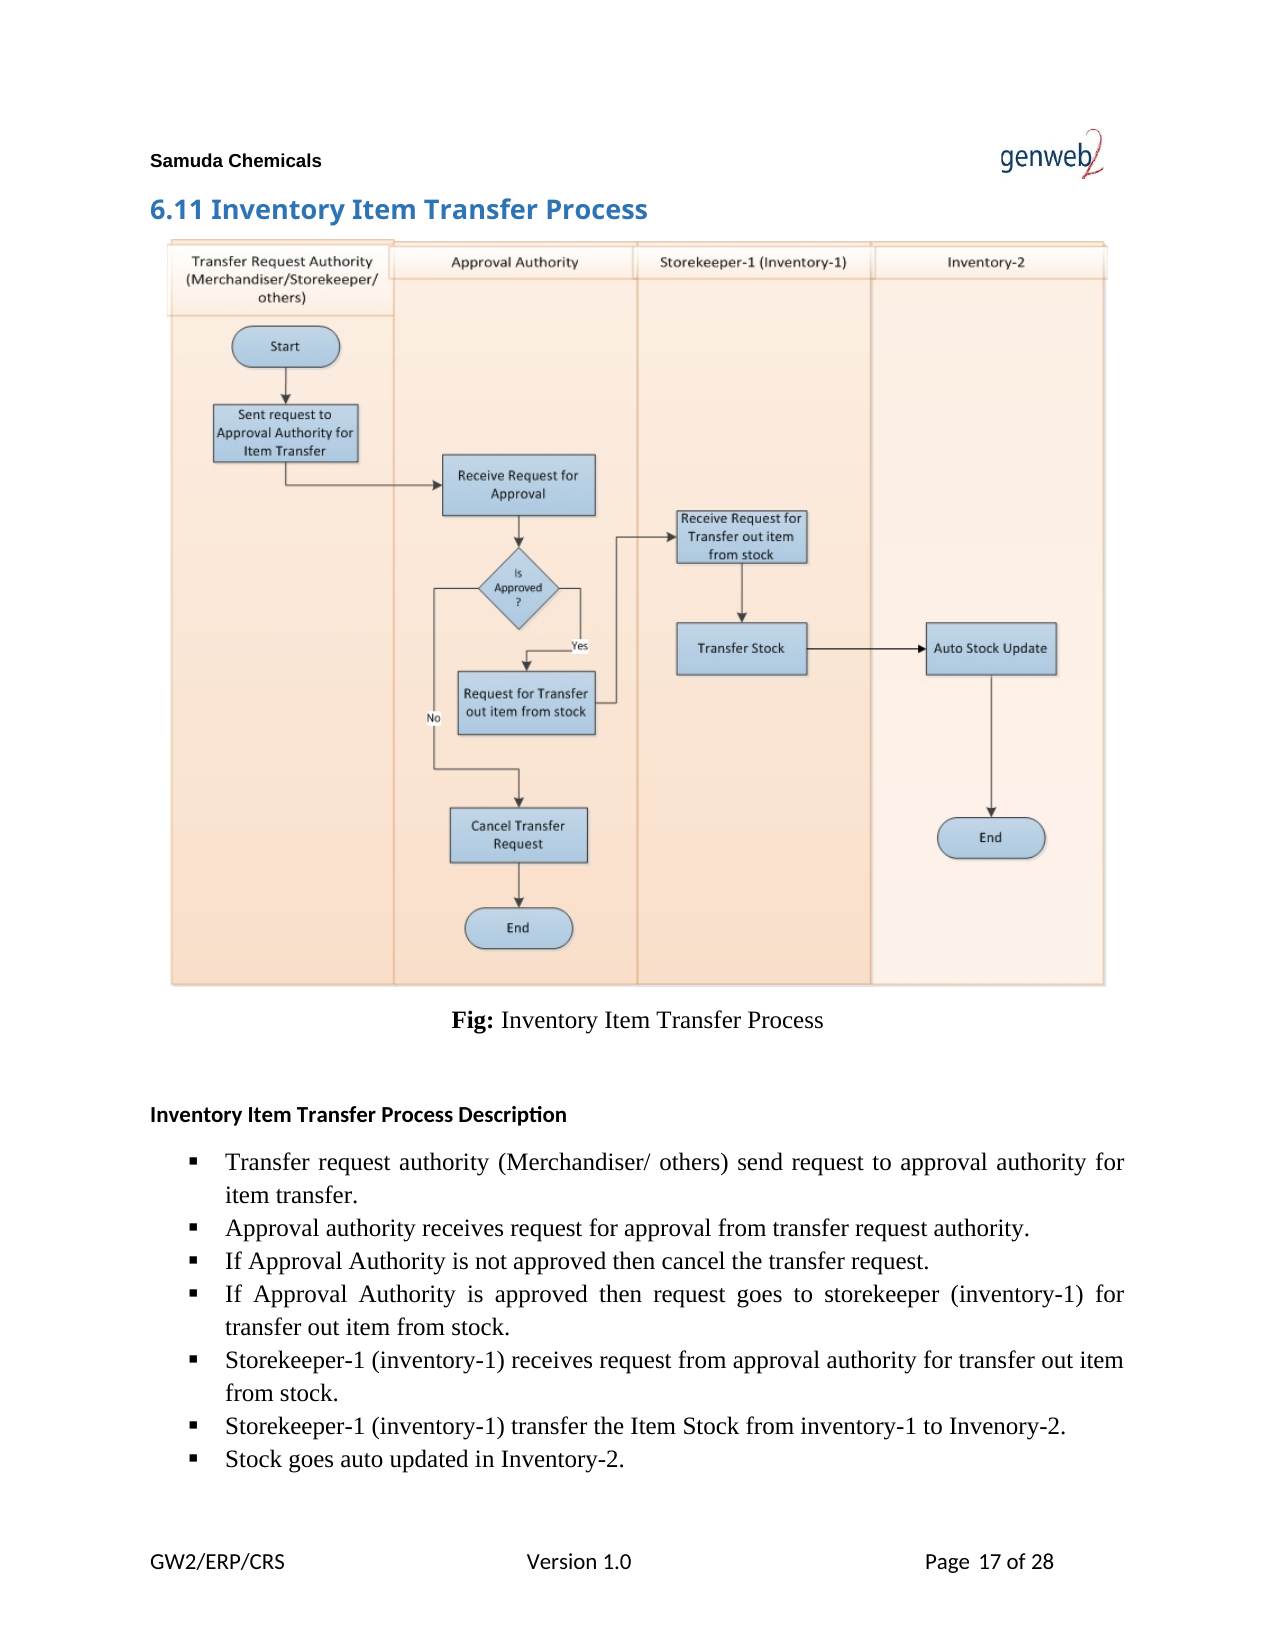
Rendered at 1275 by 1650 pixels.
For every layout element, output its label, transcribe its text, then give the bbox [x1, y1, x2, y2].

list Transfer request authority (Merchandiser/ others) send request to approval authority for item transfer. [187, 1147, 1125, 1209]
text Fig: Inventory Item Transfer Process [150, 1006, 1125, 1034]
picture [1000, 128, 1103, 179]
list Storekeeper-1 (inventory-1) receives request from approval authority for transfer out item from stock. [187, 1345, 1125, 1407]
list Storekeeper-1 (inventory-1) transfer the Item Stock from inventory-1 to Invenory-2. [187, 1411, 1125, 1440]
list Approval authority receives request for approval from transfer request authority. [187, 1213, 1125, 1242]
list If Approval Authority is approved then request goes to storekeeper (inventory-1) for transfer out item from stock. [187, 1279, 1125, 1341]
text Inventory Item Transfer Process Description [150, 1100, 1125, 1128]
list If Approval Authority is not approved then cancel the transfer request. [187, 1246, 1125, 1275]
list Stock goes auto updated in Inventory-2. [187, 1444, 1125, 1473]
subtitle 6.11 Inventory Item Transfer Process [150, 190, 1125, 227]
picture [167, 239, 1108, 987]
